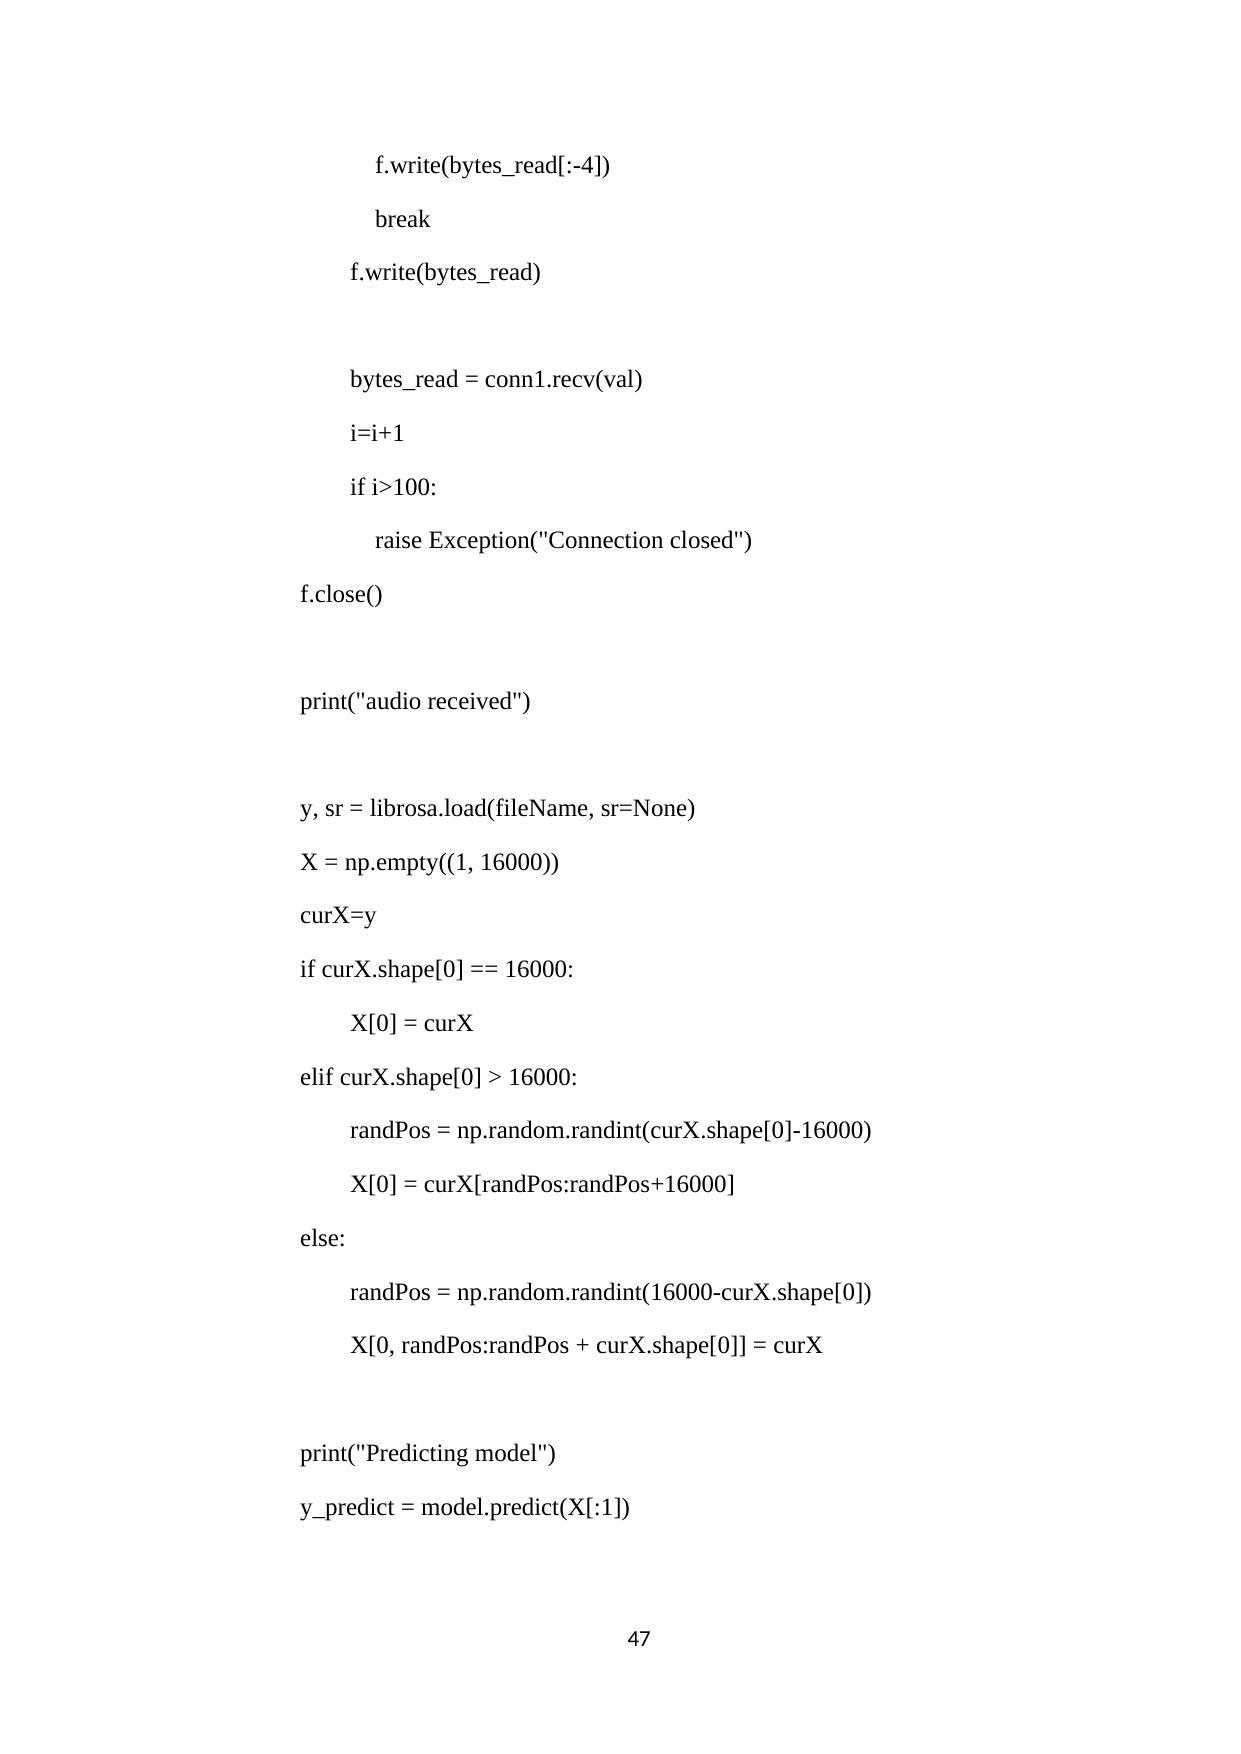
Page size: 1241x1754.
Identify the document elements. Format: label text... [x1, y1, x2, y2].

text raise Exception("Connection closed") [225, 526, 1053, 554]
text X[0, randPos:randPos + curX.shape[0]] = curX [225, 1330, 1053, 1359]
text elif curX.shape[0] > 16000: [225, 1062, 1053, 1090]
text bytes_read = conn1.recv(val) [225, 364, 1053, 393]
text if curX.shape[0] == 16000: [225, 954, 1053, 983]
text i=i+1 [225, 418, 1053, 447]
text print("audio received") [225, 686, 1053, 715]
text else: [225, 1223, 1053, 1252]
text print("Predicting model") [225, 1438, 1053, 1467]
text y, sr = librosa.load(fileName, sr=None) [225, 793, 1053, 822]
text f.close() [225, 579, 1053, 608]
text curX=y [225, 900, 1053, 929]
text break [225, 204, 1053, 232]
text y_predict = model.predict(X[:1]) [225, 1492, 1053, 1520]
text f.write(bytes_read) [225, 257, 1053, 286]
text randPos = np.random.randint(curX.shape[0]-16000) [225, 1115, 1053, 1144]
text f.write(bytes_read[:-4]) [225, 150, 1053, 179]
text if i>100: [225, 472, 1053, 501]
text X[0] = curX[randPos:randPos+16000] [225, 1169, 1053, 1198]
text X = np.empty((1, 16000)) [225, 847, 1053, 875]
text randPos = np.random.randint(16000-curX.shape[0]) [225, 1277, 1053, 1305]
text X[0] = curX [225, 1008, 1053, 1037]
